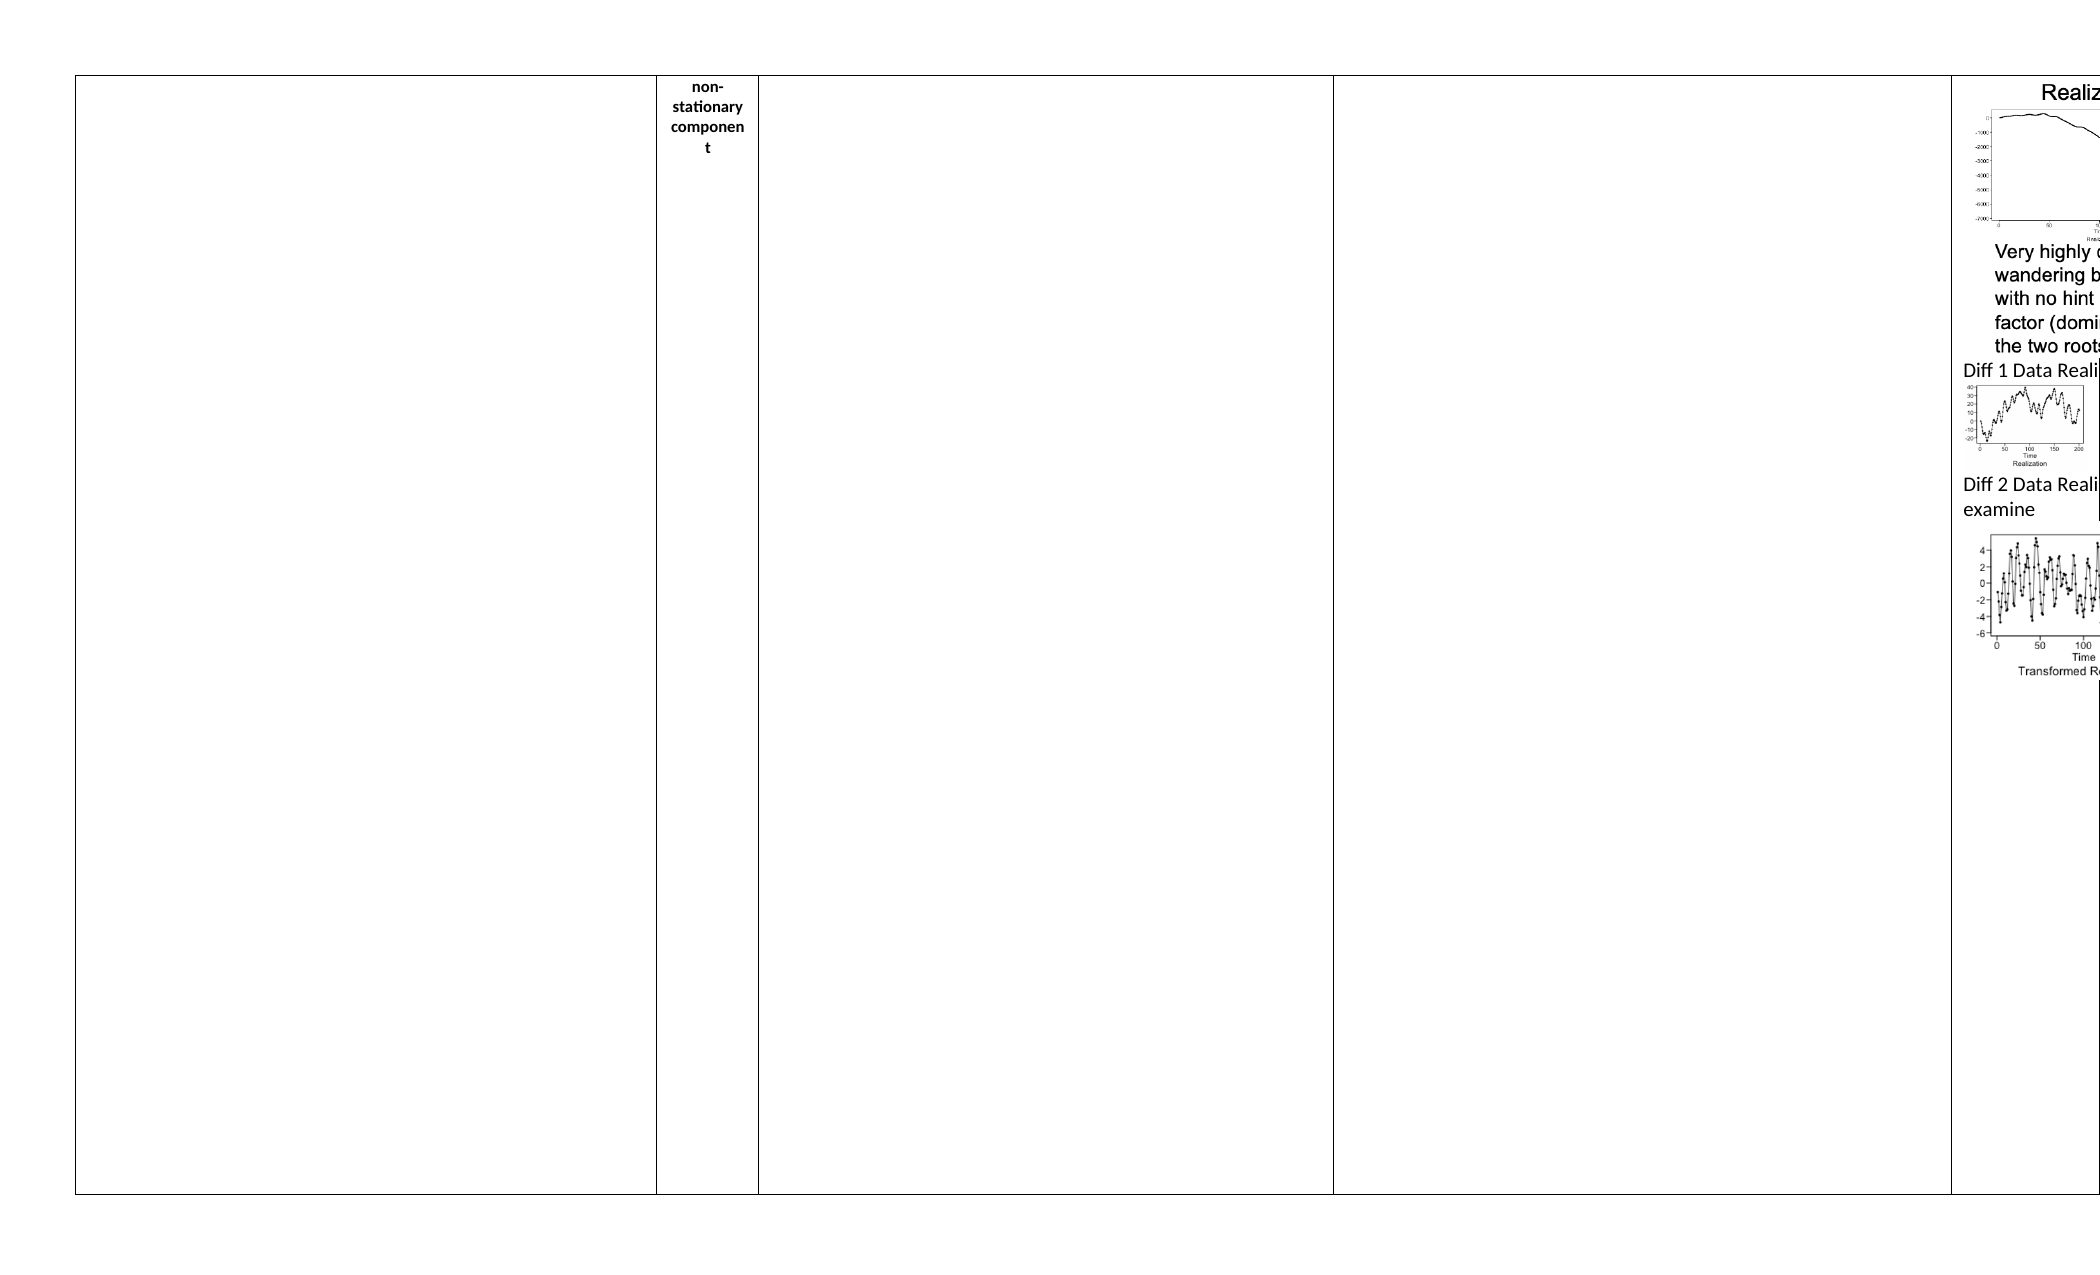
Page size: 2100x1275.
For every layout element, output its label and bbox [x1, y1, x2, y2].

picture [1963, 382, 2088, 471]
picture [1963, 76, 2100, 358]
table_cell [759, 76, 1333, 1194]
table_cell [1334, 76, 1951, 1194]
table_cell [657, 76, 758, 1194]
picture [1963, 521, 2100, 680]
table_cell [76, 76, 656, 1194]
table_cell [1952, 76, 2099, 1194]
